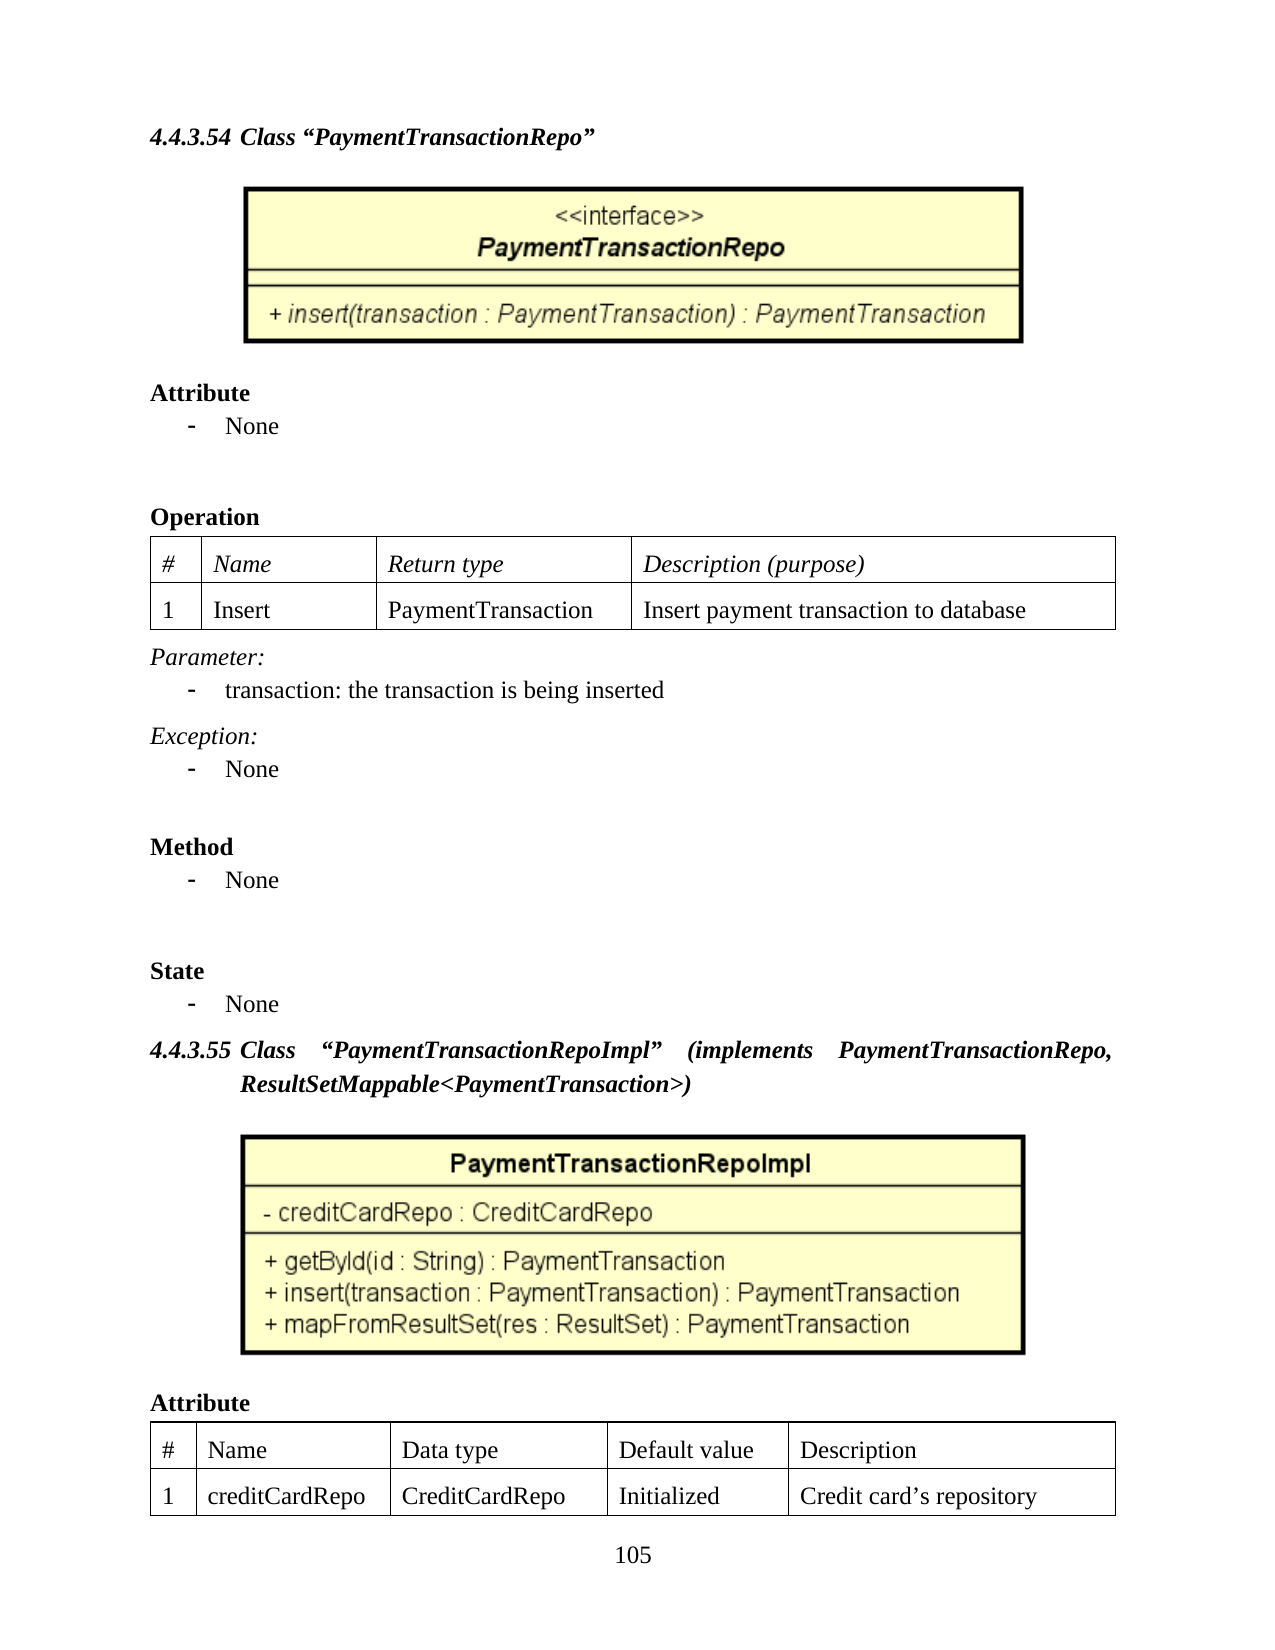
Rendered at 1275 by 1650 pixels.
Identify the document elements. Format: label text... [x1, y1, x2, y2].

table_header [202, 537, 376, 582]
text Attribute [150, 1388, 1116, 1417]
text Method [150, 832, 1116, 861]
list None [187, 989, 1116, 1018]
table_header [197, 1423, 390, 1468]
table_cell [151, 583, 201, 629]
subtitle Class “PaymentTransactionRepo” [150, 122, 1116, 151]
list None [187, 411, 1116, 440]
picture [222, 1116, 1043, 1371]
list None [187, 754, 1116, 782]
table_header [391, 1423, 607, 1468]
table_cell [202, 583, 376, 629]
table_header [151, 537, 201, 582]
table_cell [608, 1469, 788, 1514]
text State [150, 956, 1116, 985]
text Operation [150, 502, 1116, 531]
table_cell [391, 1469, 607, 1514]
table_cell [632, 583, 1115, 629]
text Attribute [150, 378, 1116, 407]
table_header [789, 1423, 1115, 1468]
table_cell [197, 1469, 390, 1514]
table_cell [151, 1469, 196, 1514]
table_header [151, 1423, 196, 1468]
picture [225, 168, 1041, 361]
text Parameter: [150, 642, 1116, 671]
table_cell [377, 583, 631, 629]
list None [187, 865, 1116, 894]
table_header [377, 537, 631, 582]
subtitle Class “PaymentTransactionRepoImpl” (implements PaymentTransactionRepo, ResultSetMappable<PaymentTransaction>) [150, 1035, 1116, 1098]
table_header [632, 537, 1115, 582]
list transaction: the transaction is being inserted [187, 675, 1116, 704]
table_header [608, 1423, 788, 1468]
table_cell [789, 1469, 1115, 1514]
text Exception: [150, 721, 1116, 749]
